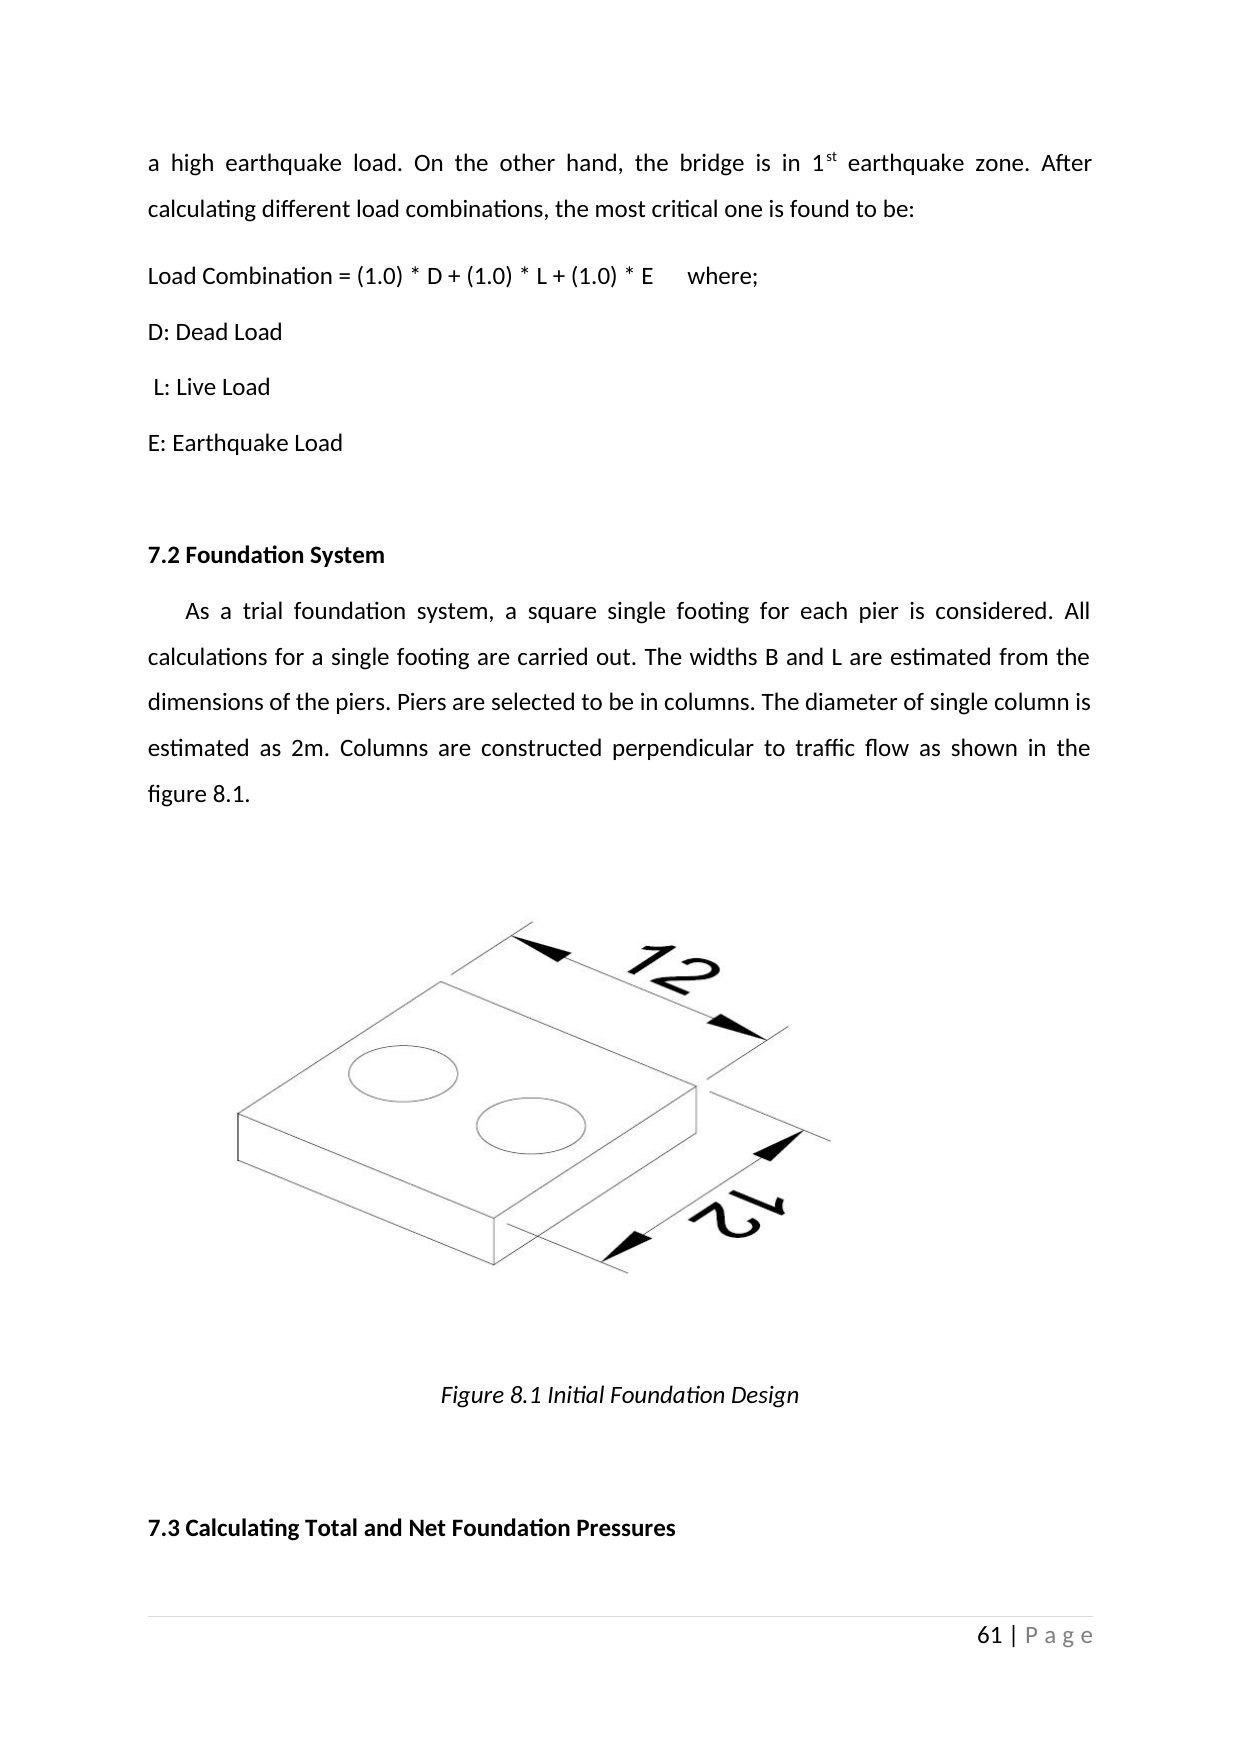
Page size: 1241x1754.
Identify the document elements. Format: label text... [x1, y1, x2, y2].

text Figure 8.1 Initial Foundation Design [148, 1379, 1093, 1410]
text D: Dead Load [148, 316, 1093, 346]
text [148, 148, 1093, 224]
text 7.2 Foundation System [148, 539, 1093, 569]
picture [185, 844, 876, 1344]
text Load Combination = (1.0) * D + (1.0) * L + (1.0) * E where; [148, 260, 1093, 290]
text 7.3 Calculating Total and Net Foundation Pressures [148, 1513, 1093, 1543]
text L: Live Load [148, 372, 1093, 402]
text E: Earthquake Load [148, 427, 1093, 458]
text As a trial foundation system, a square single footing for each pier is considered. All calculations for a single footing are carried out. The widths B and L are estimated from the dimensions of the piers. Piers are selected to be in columns. The diameter of single column is estimated as 2m. Columns are constructed perpendicular to traffic flow as shown in the figure 8.1. [148, 595, 1093, 808]
